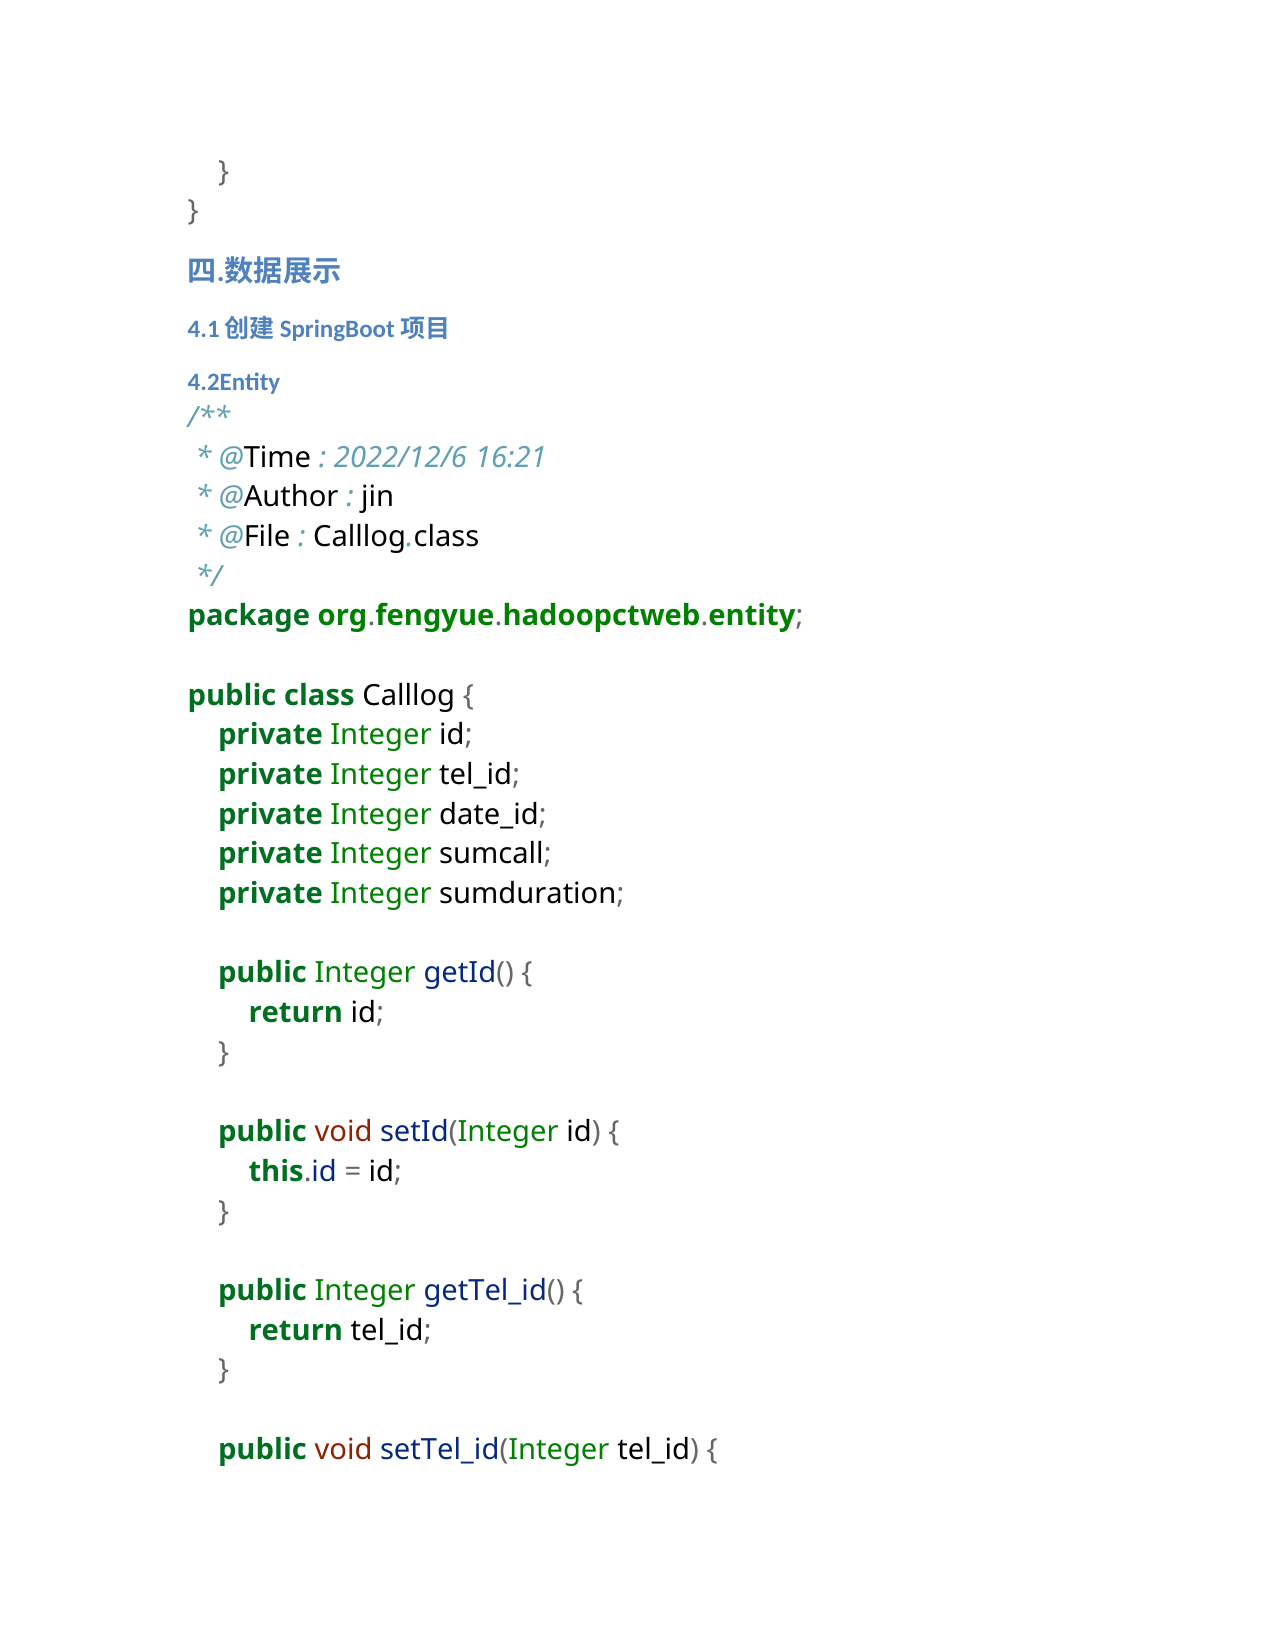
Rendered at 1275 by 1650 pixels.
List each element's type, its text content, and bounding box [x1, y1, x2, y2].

subtitle 4.2Entity [187, 366, 1087, 396]
subtitle 四.数据展示 [187, 250, 1087, 290]
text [187, 150, 1087, 229]
subtitle 4.1创建SpringBoot项目 [187, 311, 1087, 345]
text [187, 396, 1087, 1468]
